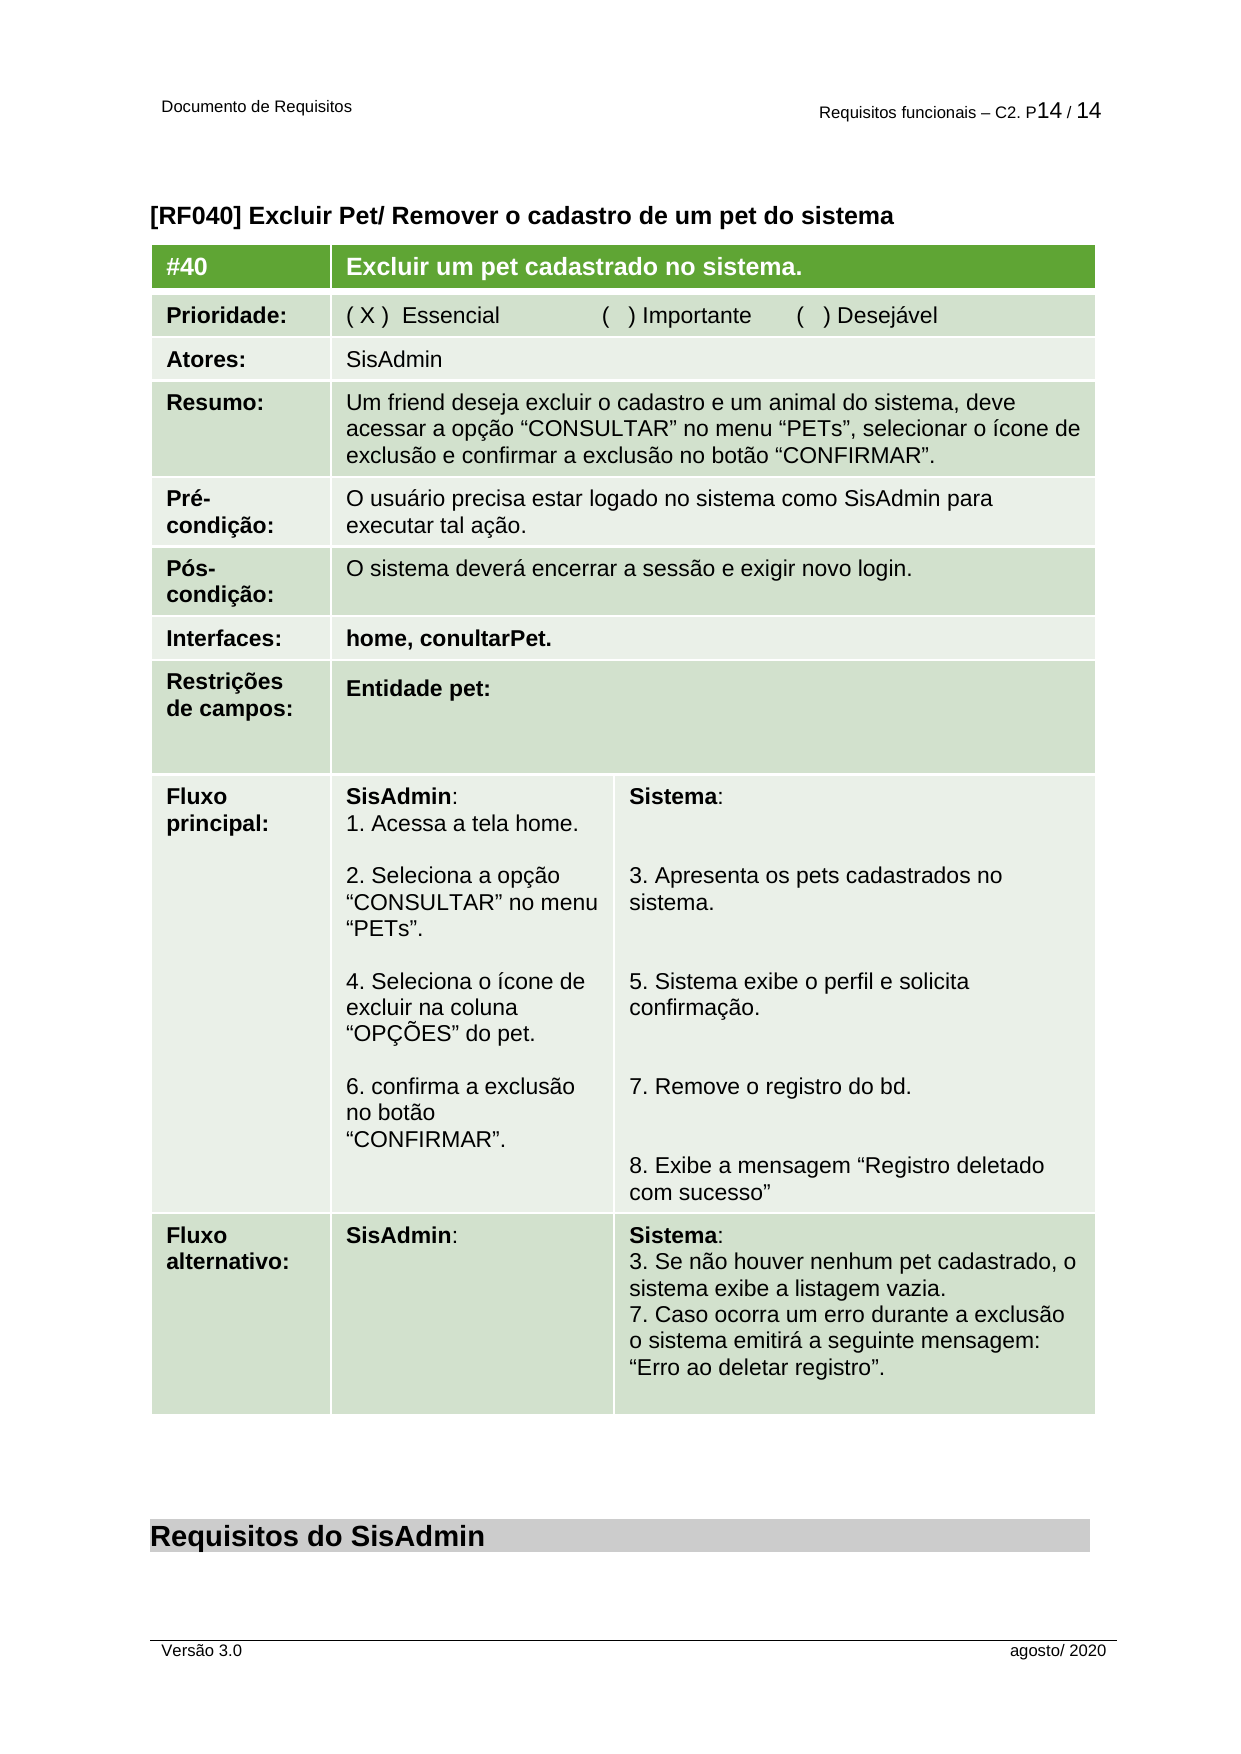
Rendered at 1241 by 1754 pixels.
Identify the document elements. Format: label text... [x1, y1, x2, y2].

table_cell Fluxo principal: [152, 776, 330, 1212]
table_cell SisAdmin [332, 338, 1095, 379]
table_cell Prioridade: [152, 295, 330, 336]
table_cell Pós-condição: [152, 548, 330, 615]
table_cell Pré-condição: [152, 478, 330, 545]
subtitle [RF040] Excluir Pet/ Remover o cadastro de um pet do sistema [150, 201, 1090, 230]
table_cell O usuário precisa estar logado no sistema como SisAdmin para executar tal ação. [332, 478, 1095, 545]
table_header #40 [152, 245, 330, 288]
table_cell Sistema: 3. Apresenta os pets cadastrados no sistema. 5. Sistema exibe o perfil e solicita confirmação. 7. Remove o registro do bd. 8. Exibe a mensagem “Registro deletado com sucesso” [615, 776, 1095, 1212]
table_cell Resumo: [152, 382, 330, 476]
table_header Excluir um pet cadastrado no sistema. [332, 245, 1095, 288]
table_cell SisAdmin: 1. Acessa a tela home. 2. Seleciona a opção “CONSULTAR” no menu “PETs”. 4. Seleciona o ícone de excluir na coluna “OPÇÕES” do pet. 6. confirma a exclusão no botão “CONFIRMAR”. [332, 776, 613, 1212]
table_cell SisAdmin: [332, 1214, 613, 1414]
table_cell Atores: [152, 338, 330, 379]
table_cell Entidade pet: [332, 661, 1095, 773]
table_cell Fluxo alternativo: [152, 1214, 330, 1414]
subtitle Requisitos do SisAdmin [150, 1519, 1090, 1552]
table_cell Interfaces: [152, 617, 330, 659]
table_cell Sistema: 3. Se não houver nenhum pet cadastrado, o sistema exibe a listagem vazia. 7. Caso ocorra um erro durante a exclusão o sistema emitirá a seguinte mensagem: “Erro ao deletar registro”. [615, 1214, 1095, 1414]
table_cell Um friend deseja excluir o cadastro e um animal do sistema, deve acessar a opção “CONSULTAR” no menu “PETs”, selecionar o ícone de exclusão e confirmar a exclusão no botão “CONFIRMAR”. [332, 382, 1095, 476]
table_cell home, conultarPet. [332, 617, 1095, 659]
table_cell Restrições de campos: [152, 661, 330, 773]
table_cell ( X ) Essencial ( ) Importante ( ) Desejável [332, 295, 1095, 336]
table_cell O sistema deverá encerrar a sessão e exigir novo login. [332, 548, 1095, 615]
